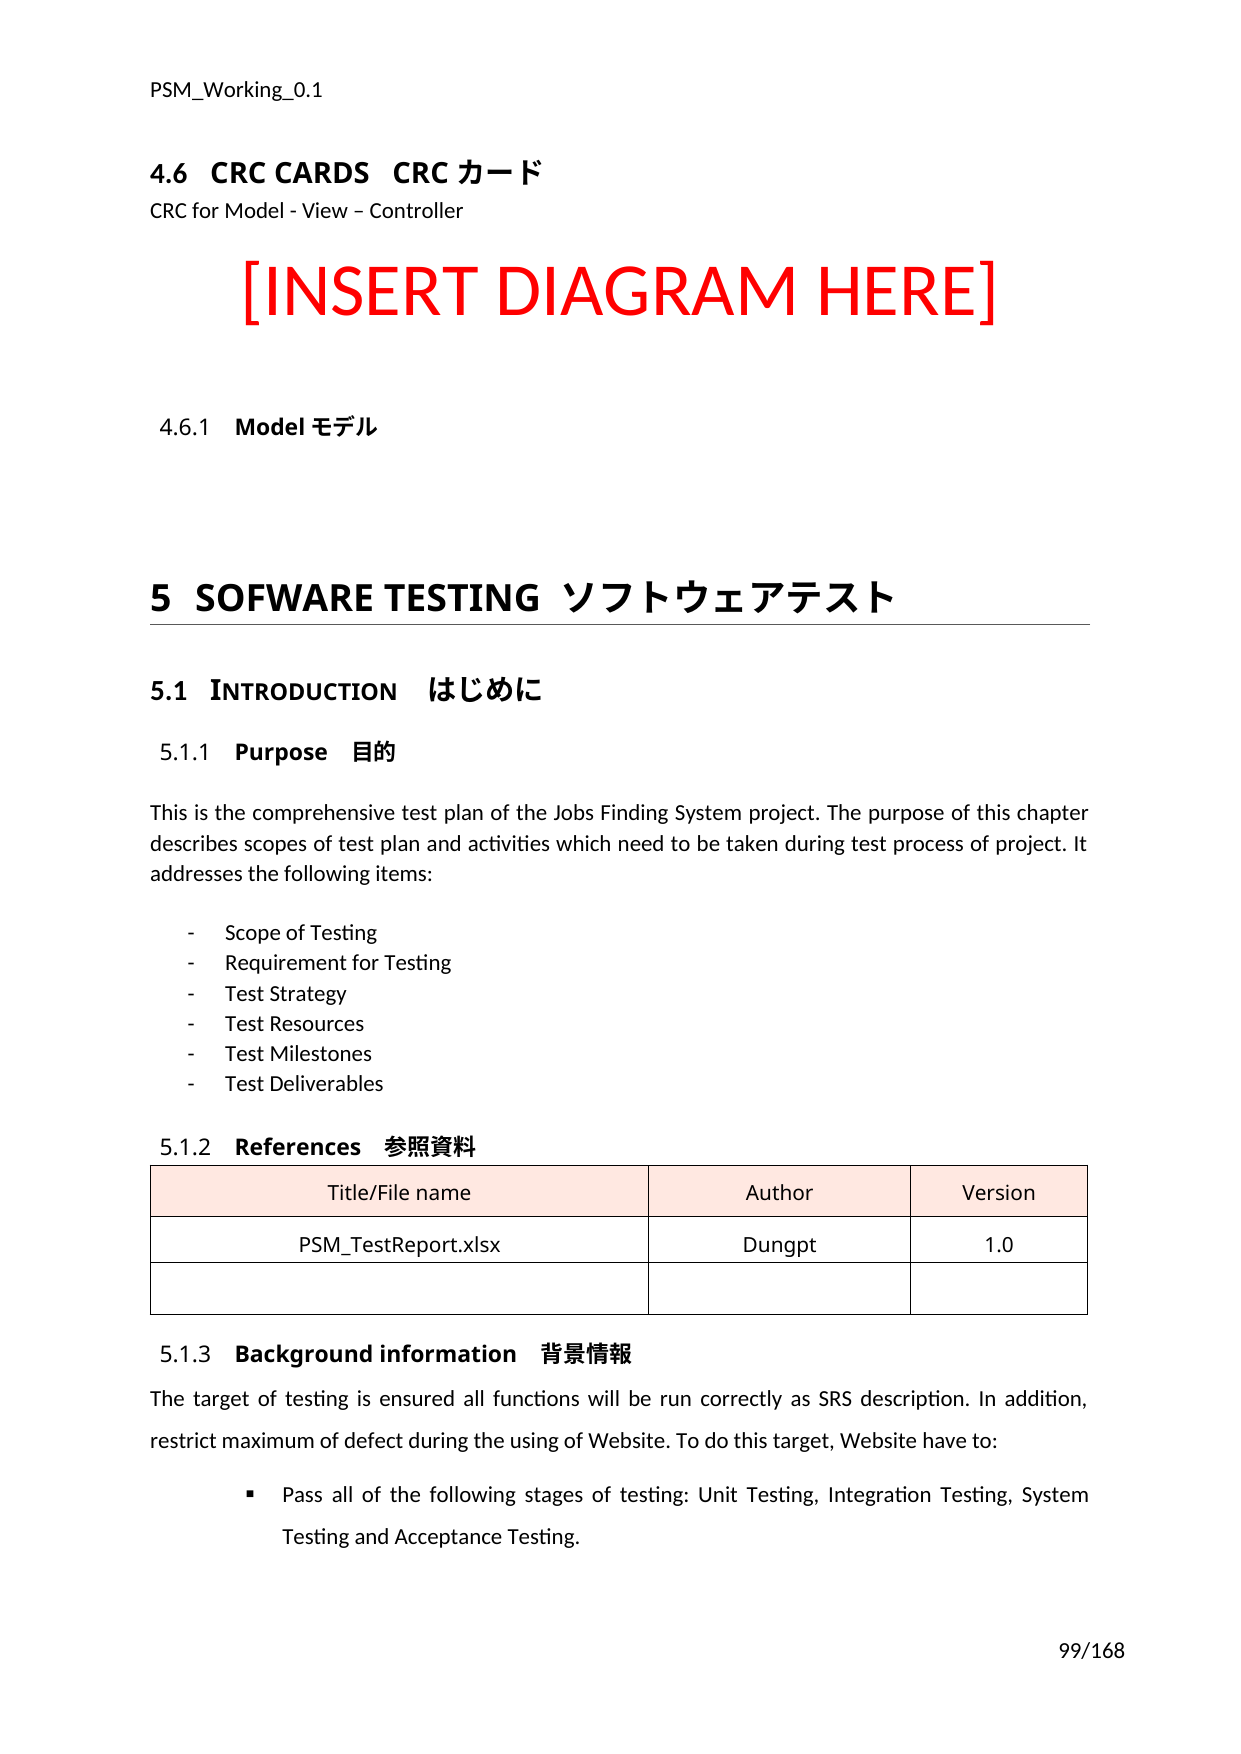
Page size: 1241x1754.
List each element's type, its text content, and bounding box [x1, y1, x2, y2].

list Test Milestones [187, 1039, 1090, 1067]
subtitle SOFWARE TESTING ソフトウェアテスト [150, 567, 1090, 624]
list Scope of Testing [187, 918, 1090, 946]
subtitle References 参照資料 [159, 1129, 1090, 1162]
subtitle Modelモデル [159, 409, 1090, 442]
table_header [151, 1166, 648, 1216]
text The target of testing is ensured all functions will be run correctly as SRS description. In addition, restrict maximum of defect during the using of Website. To do this target, Website have to: [150, 1384, 1090, 1454]
list Test Resources [187, 1009, 1090, 1037]
list Pass all of the following stages of testing: Unit Testing, Integration Testing, System Testing and Acceptance Testing. [244, 1481, 1090, 1551]
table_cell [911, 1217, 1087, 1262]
subtitle CRC CARDS CRC カード [150, 150, 1090, 192]
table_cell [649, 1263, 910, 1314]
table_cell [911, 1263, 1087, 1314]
subtitle Background information 背景情報 [159, 1336, 1090, 1369]
list Requirement for Testing [187, 948, 1090, 976]
text This is the comprehensive test plan of the Jobs Finding System project. The purpose of this chapter describes scopes of test plan and activities which need to be taken during test process of project. It addresses the following items: [150, 798, 1090, 887]
subtitle Purpose 目的 [159, 733, 1090, 767]
text [INSERT DIAGRAM HERE] [150, 243, 1090, 334]
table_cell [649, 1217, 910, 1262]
text CRC for Model - View – Controller [150, 196, 1090, 224]
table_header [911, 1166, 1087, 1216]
list Test Deliverables [187, 1069, 1090, 1097]
list Test Strategy [187, 979, 1090, 1007]
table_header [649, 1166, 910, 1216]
subtitle Introduction はじめに [150, 667, 1090, 709]
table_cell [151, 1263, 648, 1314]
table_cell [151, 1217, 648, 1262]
